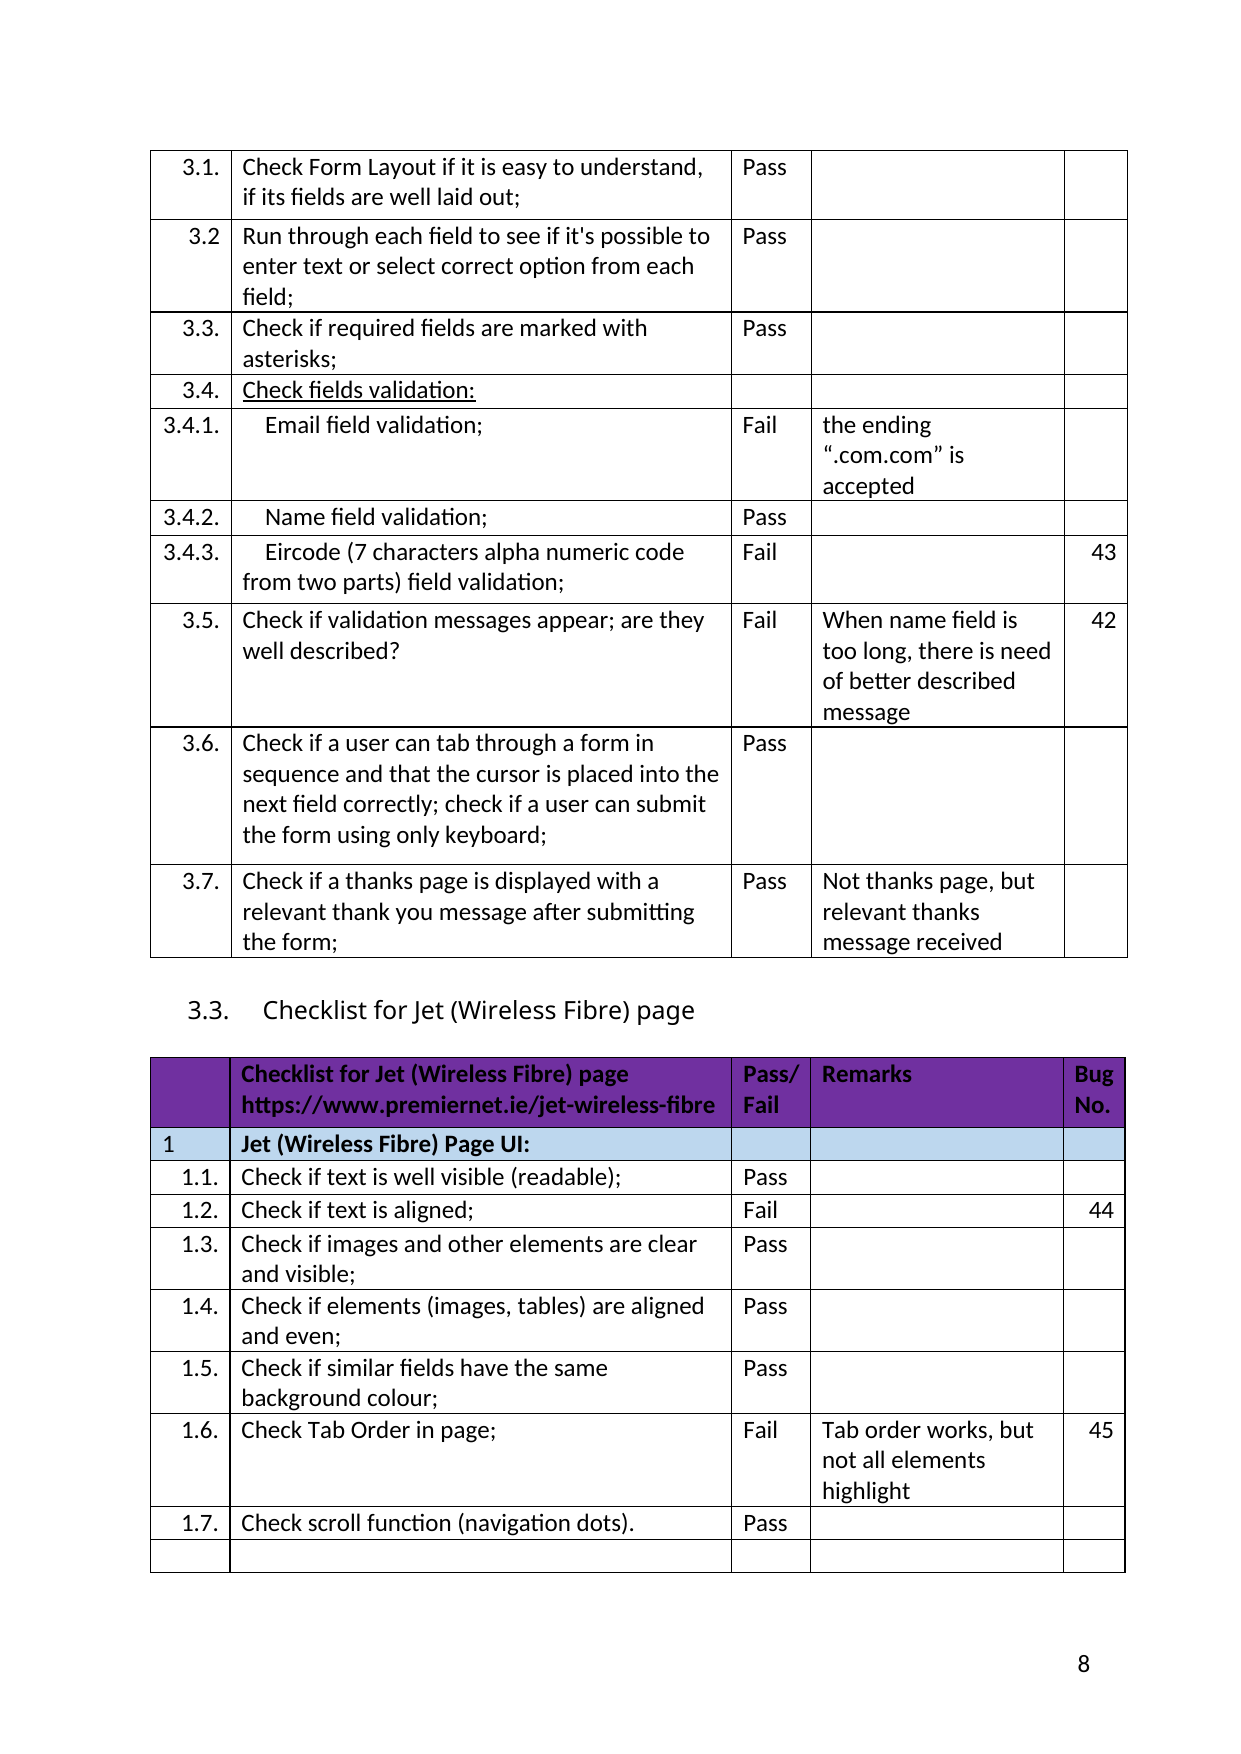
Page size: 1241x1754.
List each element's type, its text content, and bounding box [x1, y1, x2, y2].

table_cell Check Tab Order in page; [231, 1414, 731, 1506]
table_cell Check if required fields are marked with asterisks; [232, 313, 731, 373]
table_cell 3.4.1. [151, 409, 231, 500]
table_cell [1064, 1228, 1124, 1289]
table_cell Not thanks page, but relevant thanks message received [812, 865, 1064, 957]
table_cell Check if validation messages appear; are they well described? [232, 604, 731, 726]
table_header Bug No. [1064, 1058, 1124, 1127]
table_header Checklist for Jet (Wireless Fibre) page https://www.premiernet.ie/jet-wireless-fibre [231, 1058, 731, 1127]
table_cell 3.4. [151, 375, 231, 408]
table_cell 1.4. [151, 1290, 229, 1351]
table_cell Tab order works, but not all elements highlight [811, 1414, 1063, 1506]
table_cell 3.4.2. [151, 501, 231, 534]
table_cell 3.7. [151, 865, 231, 957]
table_cell [732, 375, 811, 408]
table_cell 1 [151, 1128, 229, 1160]
table_cell [811, 1540, 1063, 1572]
table_cell [732, 1128, 810, 1160]
table_cell [151, 1540, 229, 1572]
table_cell 3.2 [151, 220, 231, 311]
table_cell Pass [732, 1290, 810, 1351]
table_cell Name field validation; [232, 501, 731, 534]
table_cell [1065, 220, 1127, 311]
table_cell Check Form Layout if it is easy to understand, if its fields are well laid out; [232, 151, 731, 219]
table_cell Fail [732, 1195, 810, 1227]
table_cell Jet (Wireless Fibre) Page UI: [231, 1128, 731, 1160]
table_cell Check if elements (images, tables) are aligned and even; [231, 1290, 731, 1351]
table_cell 43 [1065, 536, 1127, 603]
table_cell Check if a thanks page is displayed with a relevant thank you message after submitting the form; [232, 865, 731, 957]
table_cell Check if text is well visible (readable); [231, 1161, 731, 1194]
table_cell Fail [732, 604, 811, 726]
table_cell 1.5. [151, 1352, 229, 1413]
table_cell Pass [732, 1507, 810, 1539]
table_cell Check if text is aligned; [231, 1195, 731, 1227]
table_cell Pass [732, 1161, 810, 1194]
table_cell Pass [732, 151, 811, 219]
table_cell [812, 151, 1064, 219]
table_cell [1064, 1352, 1124, 1413]
table_cell 1.2. [151, 1195, 229, 1227]
table_cell [1065, 151, 1127, 219]
table_cell [811, 1128, 1063, 1160]
table_cell [1064, 1507, 1124, 1539]
table_cell 3.5. [151, 604, 231, 726]
table_cell 3.1. [151, 151, 231, 219]
table_cell Pass [732, 1352, 810, 1413]
table_cell 1.1. [151, 1161, 229, 1194]
table_cell 3.3. [151, 313, 231, 373]
subtitle Checklist for Jet (Wireless Fibre) page [187, 993, 1090, 1027]
table_cell Pass [732, 220, 811, 311]
table_cell [812, 536, 1064, 603]
table_cell 45 [1064, 1414, 1124, 1506]
table_cell [1065, 865, 1127, 957]
table_cell 1.6. [151, 1414, 229, 1506]
table_cell Check if images and other elements are clear and visible; [231, 1228, 731, 1289]
table_cell Fail [732, 1414, 810, 1506]
table_cell [811, 1161, 1063, 1194]
table_cell [1065, 409, 1127, 500]
table_cell Fail [732, 409, 811, 500]
table_cell the ending “.com.com” is accepted [812, 409, 1064, 500]
table_cell Pass [732, 728, 811, 864]
table_cell Email field validation; [232, 409, 731, 500]
table_cell [812, 220, 1064, 311]
table_cell [811, 1195, 1063, 1227]
table_cell [1064, 1161, 1124, 1194]
table_cell [811, 1352, 1063, 1413]
table_cell [1065, 375, 1127, 408]
table_cell [812, 375, 1064, 408]
table_cell Eircode (7 characters alpha numeric code from two parts) field validation; [232, 536, 731, 603]
table_cell Fail [732, 536, 811, 603]
table_cell [811, 1507, 1063, 1539]
table_cell 3.6. [151, 728, 231, 864]
table_cell 1.3. [151, 1228, 229, 1289]
table_cell [812, 313, 1064, 373]
table_header Pass/ Fail [732, 1058, 810, 1127]
table_cell [1064, 1290, 1124, 1351]
table_cell Check fields validation: [232, 375, 731, 408]
table_cell [732, 1540, 810, 1572]
table_cell [811, 1290, 1063, 1351]
table_cell Run through each field to see if it's possible to enter text or select correct option from each field; [232, 220, 731, 311]
table_cell Pass [732, 501, 811, 534]
table_cell Pass [732, 865, 811, 957]
table_cell [1065, 313, 1127, 373]
table_cell Pass [732, 1228, 810, 1289]
table_cell [812, 728, 1064, 864]
table_cell 3.4.3. [151, 536, 231, 603]
table_cell Pass [732, 313, 811, 373]
table_cell 44 [1064, 1195, 1124, 1227]
table_header [151, 1058, 229, 1127]
table_cell [1065, 501, 1127, 534]
table_header Remarks [811, 1058, 1063, 1127]
table_cell Check scroll function (navigation dots). [231, 1507, 731, 1539]
table_cell [812, 501, 1064, 534]
table_cell Check if a user can tab through a form in sequence and that the cursor is placed into the next field correctly; check if a user can submit the form using only keyboard; [232, 728, 731, 864]
table_cell When name field is too long, there is need of better described message [812, 604, 1064, 726]
table_cell [1064, 1540, 1124, 1572]
table_cell 42 [1065, 604, 1127, 726]
table_cell [1064, 1128, 1124, 1160]
table_cell [1065, 728, 1127, 864]
table_cell Check if similar fields have the same background colour; [231, 1352, 731, 1413]
table_cell 1.7. [151, 1507, 229, 1539]
table_cell [811, 1228, 1063, 1289]
table_cell [231, 1540, 731, 1572]
